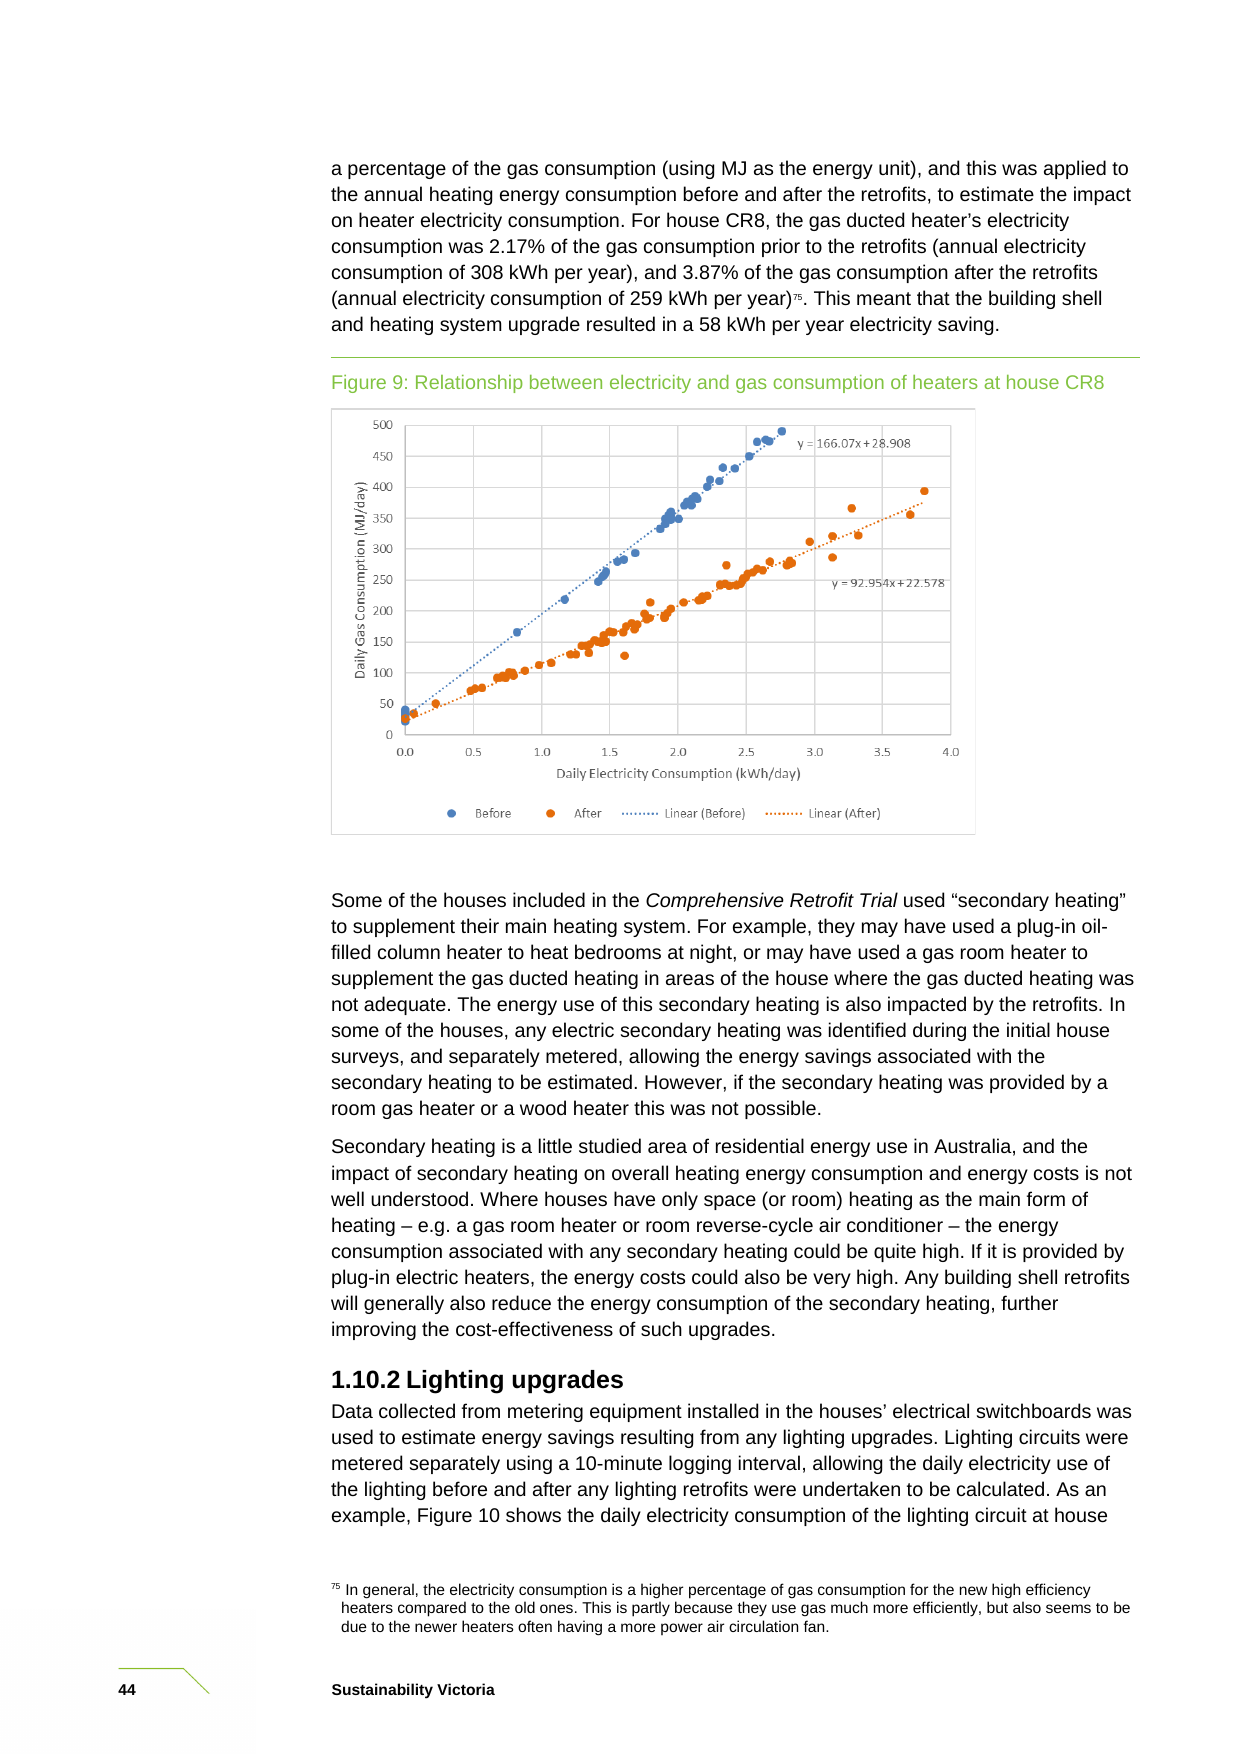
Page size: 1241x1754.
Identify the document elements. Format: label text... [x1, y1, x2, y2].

subtitle Lighting upgrades [331, 1364, 1140, 1393]
picture [0, 1609, 257, 1754]
list Some of the houses included in the Comprehensive Retrofit Trial used “secondary heating” to supplement their main heating system. For example, they may have used a plug-in oil-filled column heater to heat bedrooms at night, or may have used a gas room heater to supplement the gas ducted heating in areas of the house where the gas ducted heating was not adequate. The energy use of this secondary heating is also impacted by the retrofits. In some of the houses, any electric secondary heating was identified during the initial house surveys, and separately metered, allowing the energy savings associated with the secondary heating to be estimated. However, if the secondary heating was provided by a room gas heater or a wood heater this was not possible. [331, 885, 1140, 1119]
list Secondary heating is a little studied area of residential energy use in Australia, and the impact of secondary heating on overall heating energy consumption and energy costs is not well understood. Where houses have only space (or room) heating as the main form of heating – e.g. a gas room heater or room reverse-cycle air conditioner – the energy consumption associated with any secondary heating could be quite high. If it is provided by plug-in electric heaters, the energy costs could also be very high. Any building shell retrofits will generally also reduce the energy consumption of the secondary heating, further improving the cost-effectiveness of such upgrades. [331, 1132, 1140, 1340]
picture [330, 408, 976, 835]
text Figure 9: Relationship between electricity and gas consumption of heaters at house CR8 [331, 358, 1140, 394]
